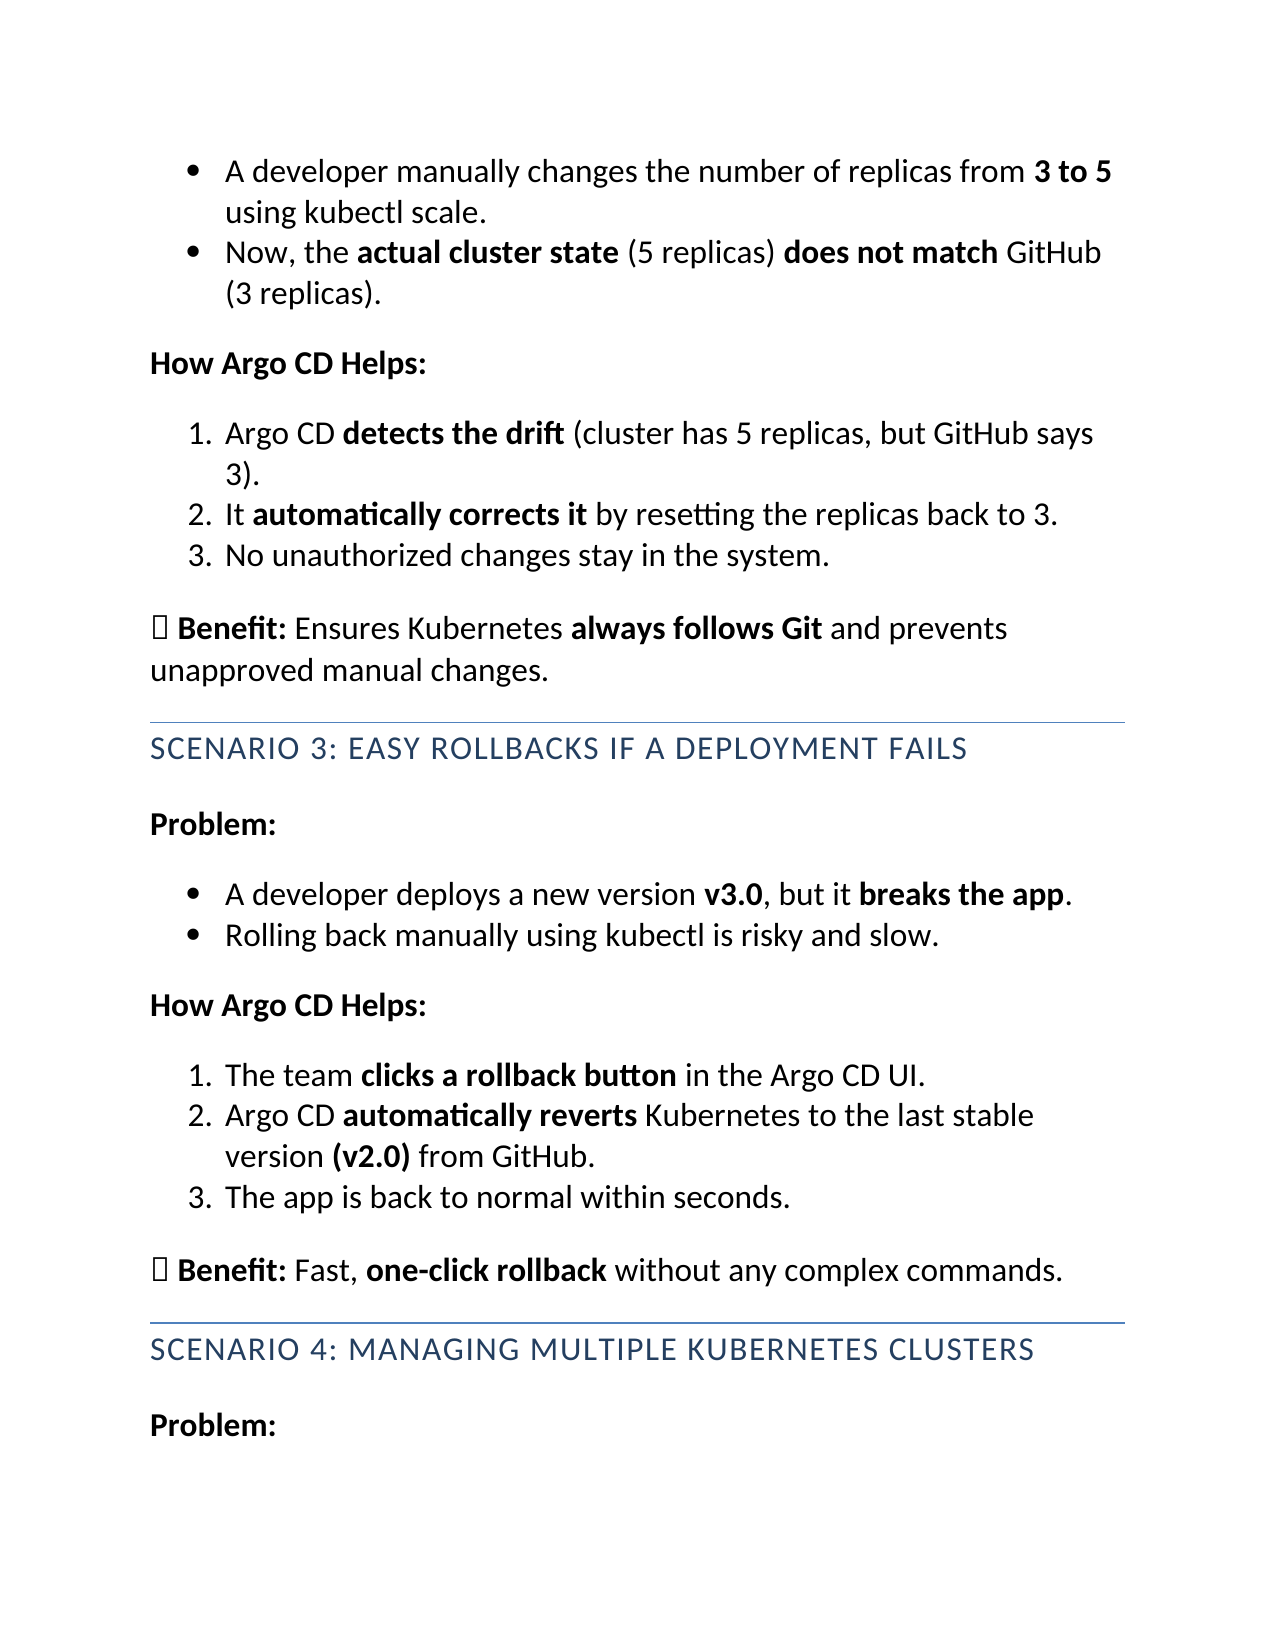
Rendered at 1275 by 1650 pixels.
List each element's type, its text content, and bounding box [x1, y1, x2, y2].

list It automatically corrects it by resetting the replicas back to 3. [187, 493, 1125, 534]
text How Argo CD Helps: [150, 342, 1125, 383]
list A developer manually changes the number of replicas from 3 to 5 using kubectl scale. [187, 150, 1125, 231]
list The app is back to normal within seconds. [187, 1176, 1125, 1216]
text Problem: [150, 1404, 1125, 1445]
list Argo CD automatically reverts Kubernetes to the last stable version (v2.0) from GitHub. [187, 1094, 1125, 1176]
text 🔥 Benefit: Fast, one-click rollback without any complex commands. [150, 1246, 1125, 1291]
text Problem: [150, 803, 1125, 844]
text How Argo CD Helps: [150, 984, 1125, 1024]
subtitle Scenario 3: Easy Rollbacks if a Deployment Fails [150, 723, 1125, 768]
list Now, the actual cluster state (5 replicas) does not match GitHub (3 replicas). [187, 231, 1125, 313]
list The team clicks a rollback button in the Argo CD UI. [187, 1053, 1125, 1094]
list Argo CD detects the drift (cluster has 5 replicas, but GitHub says 3). [187, 412, 1125, 493]
text 🔥 Benefit: Ensures Kubernetes always follows Git and prevents unapproved manual changes. [150, 604, 1125, 690]
list A developer deploys a new version v3.0, but it breaks the app. [187, 873, 1125, 914]
subtitle Scenario 4: Managing Multiple Kubernetes Clusters [150, 1324, 1125, 1369]
list Rolling back manually using kubectl is risky and slow. [187, 914, 1125, 954]
list No unauthorized changes stay in the system. [187, 534, 1125, 575]
